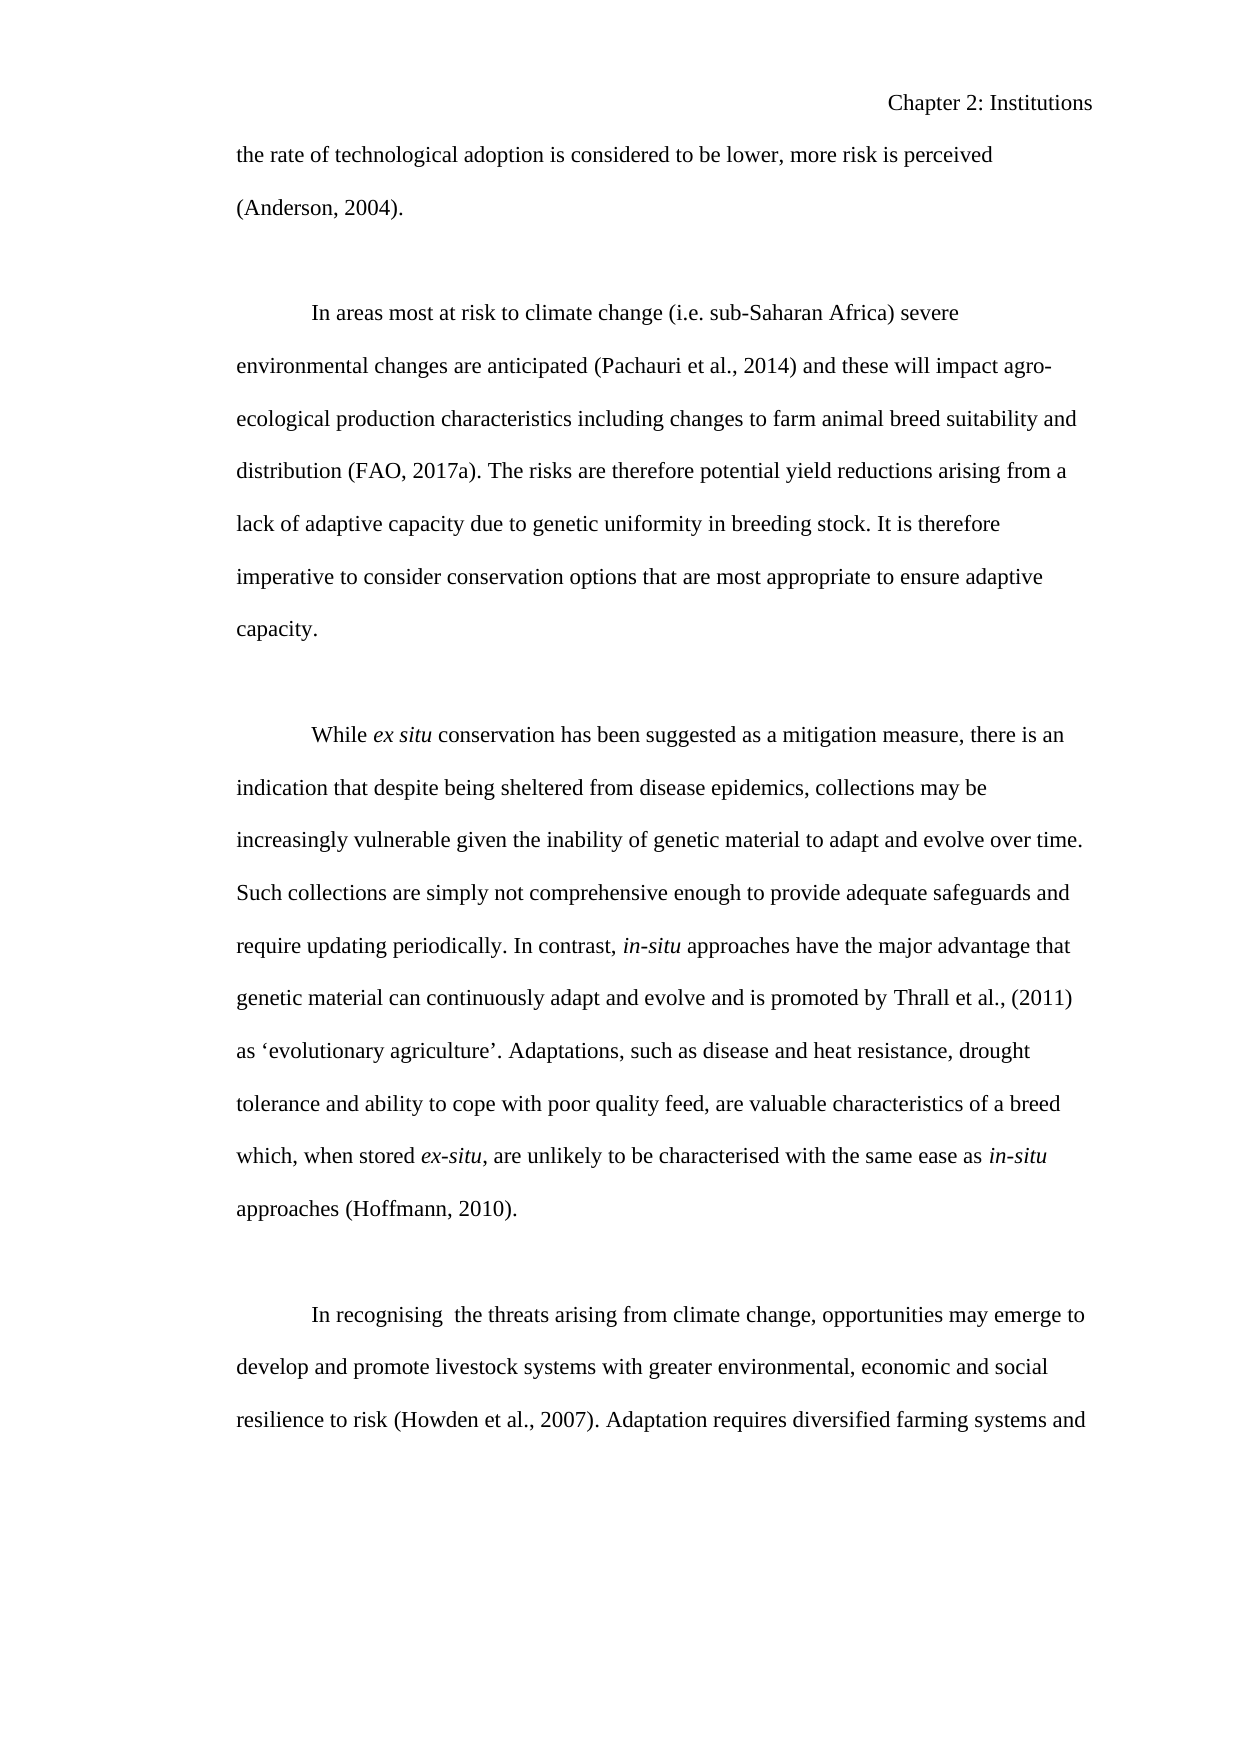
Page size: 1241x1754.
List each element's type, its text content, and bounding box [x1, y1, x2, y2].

text In areas most at risk to climate change (i.e. sub-Saharan Africa) severe environmental changes are anticipated (Pachauri et al., 2014) and these will impact agro-ecological production characteristics including changes to farm animal breed suitability and distribution (FAO, 2017a). The risks are therefore potential yield reductions arising from a lack of adaptive capacity due to genetic uniformity in breeding stock. It is therefore imperative to consider conservation options that are most appropriate to ensure adaptive capacity. [236, 299, 1092, 642]
text While ex situ conservation has been suggested as a mitigation measure, there is an indication that despite being sheltered from disease epidemics, collections may be increasingly vulnerable given the inability of genetic material to adapt and evolve over time. Such collections are simply not comprehensive enough to provide adequate safeguards and require updating periodically. In contrast, in-situ approaches have the major advantage that genetic material can continuously adapt and evolve and is promoted by Thrall et al., (2011) as ‘evolutionary agriculture’. Adaptations, such as disease and heat resistance, drought tolerance and ability to cope with poor quality feed, are valuable characteristics of a breed which, when stored ex-situ, are unlikely to be characterised with the same ease as in-situ approaches (Hoffmann, 2010). [236, 721, 1092, 1222]
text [236, 1301, 1092, 1432]
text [236, 141, 1092, 220]
